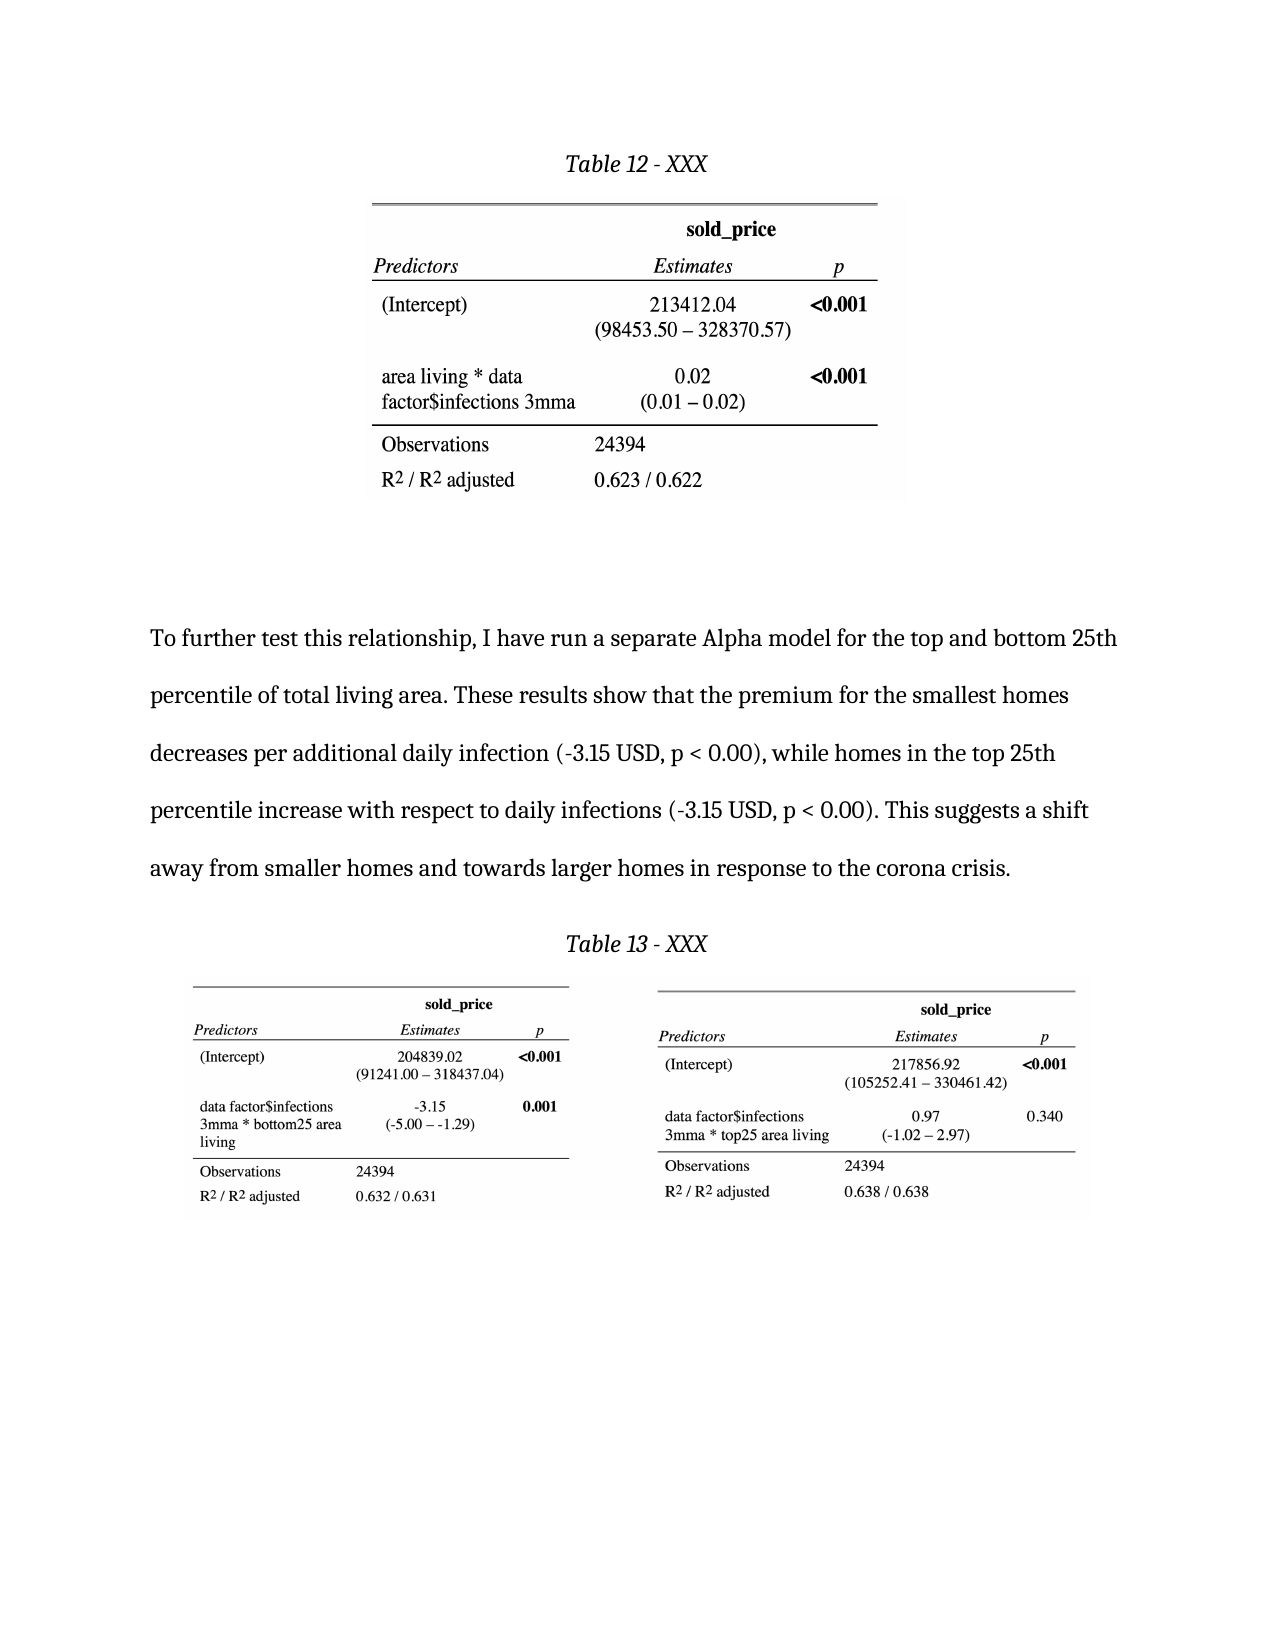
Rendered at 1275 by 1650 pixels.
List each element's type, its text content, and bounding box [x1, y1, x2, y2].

picture [365, 197, 910, 501]
picture [183, 977, 1092, 1220]
text To further test this relationship, I have run a separate Alpha model for the top and bottom 25th percentile of total living area. These results show that the premium for the smallest homes decreases per additional daily infection (-3.15 USD, p < 0.00), while homes in the top 25th percentile increase with respect to daily infections (-3.15 USD, p < 0.00). This suggests a shift away from smaller homes and towards larger homes in response to the corona crisis. [150, 624, 1125, 883]
